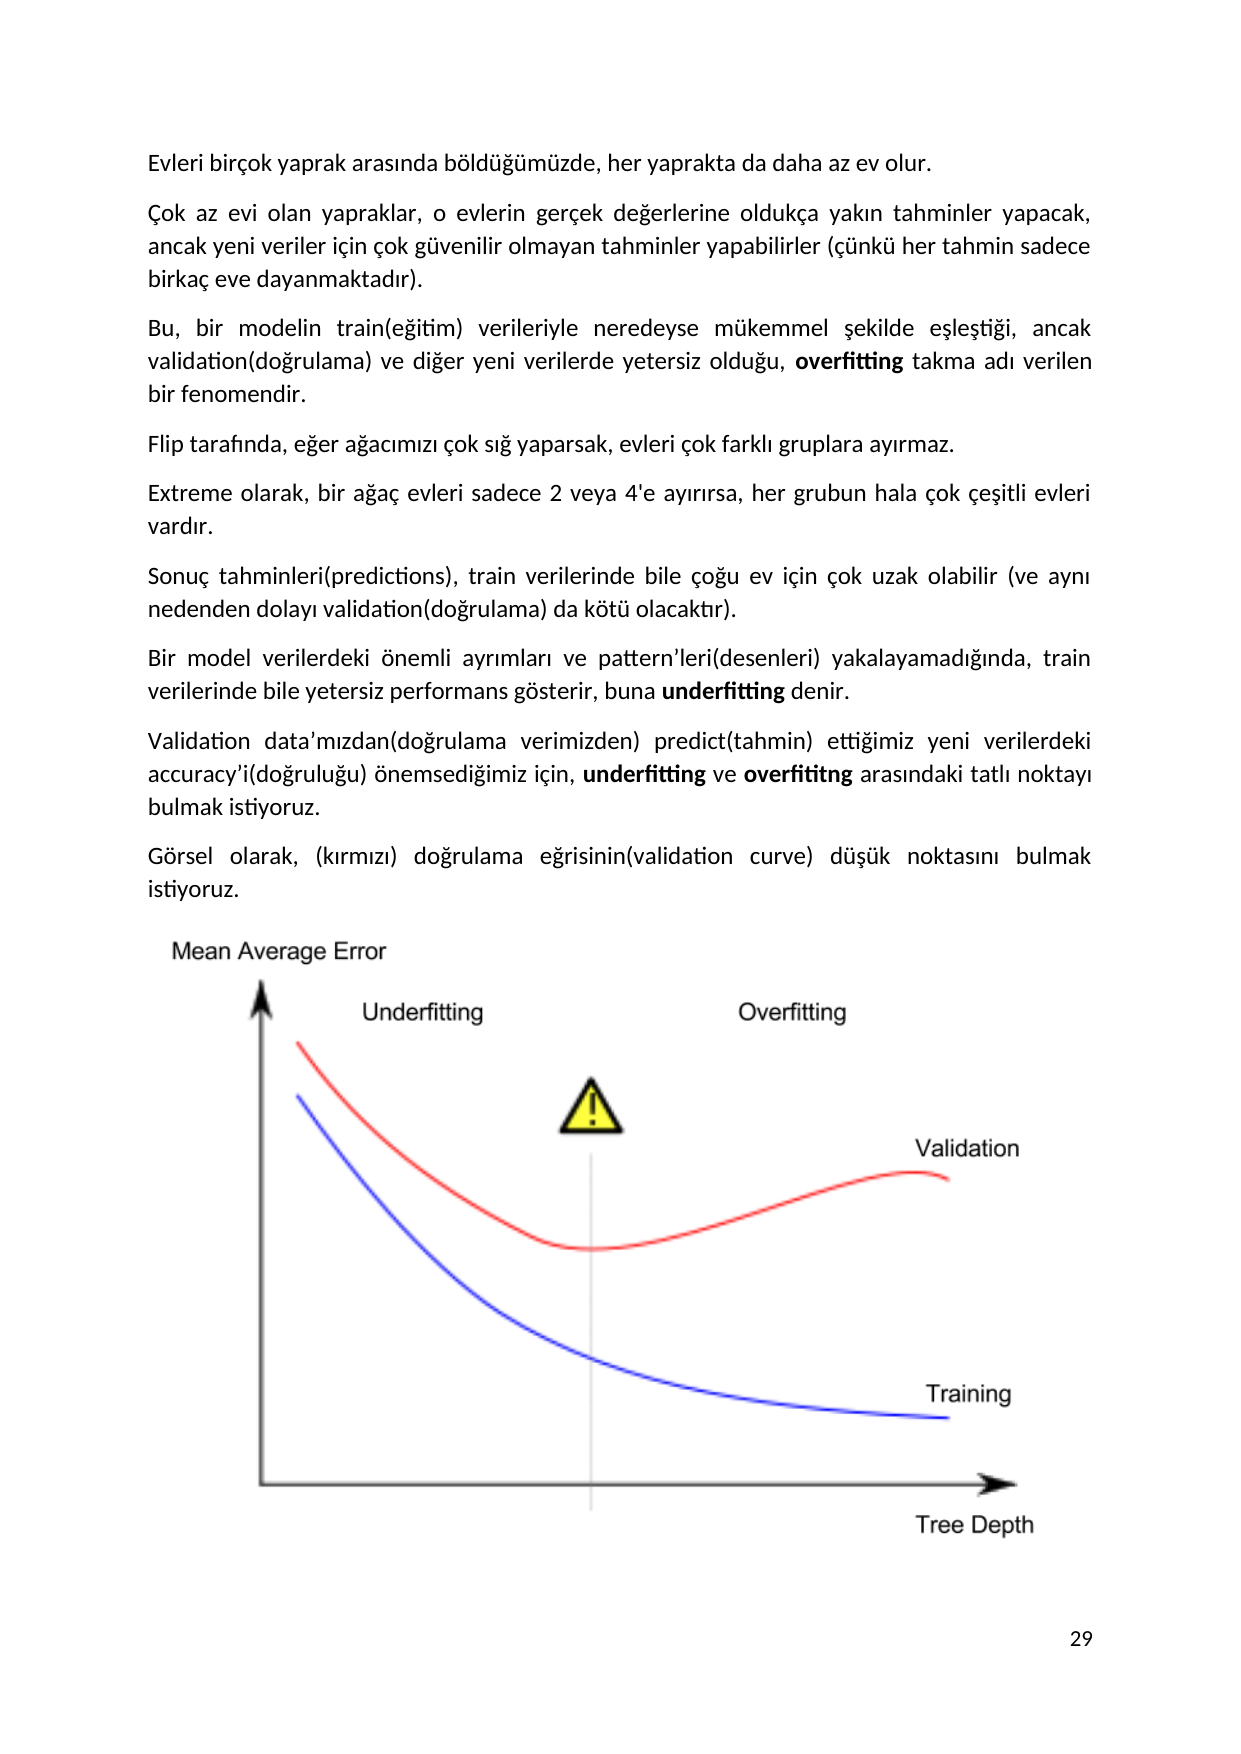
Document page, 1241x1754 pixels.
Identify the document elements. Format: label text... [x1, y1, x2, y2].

text Bu, bir modelin train(eğitim) verileriyle neredeyse mükemmel şekilde eşleştiği, ancak validation(doğrulama) ve diğer yeni verilerde yetersiz olduğu, overfitting takma adı verilen bir fenomendir. [148, 313, 1093, 409]
text Sonuç tahminleri(predictions), train verilerinde bile çoğu ev için çok uzak olabilir (ve aynı nedenden dolayı validation(doğrulama) da kötü olacaktır). [148, 560, 1093, 623]
text Evleri birçok yaprak arasında böldüğümüzde, her yaprakta da daha az ev olur. [148, 148, 1093, 178]
text Validation data’mızdan(doğrulama verimizden) predict(tahmin) ettiğimiz yeni verilerdeki accuracy’i(doğruluğu) önemsediğimiz için, underfitting ve overfititng arasındaki tatlı noktayı bulmak istiyoruz. [148, 725, 1093, 821]
text Çok az evi olan yapraklar, o evlerin gerçek değerlerine oldukça yakın tahminler yapacak, ancak yeni veriler için çok güvenilir olmayan tahminler yapabilirler (çünkü her tahmin sadece birkaç eve dayanmaktadır). [148, 197, 1093, 293]
text Extreme olarak, bir ağaç evleri sadece 2 veya 4'e ayırırsa, her grubun hala çok çeşitli evleri vardır. [148, 478, 1093, 541]
picture [147, 923, 1093, 1564]
text Görsel olarak, (kırmızı) doğrulama eğrisinin(validation curve) düşük noktasını bulmak istiyoruz. [148, 841, 1093, 904]
text Bir model verilerdeki önemli ayrımları ve pattern’leri(desenleri) yakalayamadığında, train verilerinde bile yetersiz performans gösterir, buna underfitting denir. [148, 643, 1093, 706]
text Flip tarafında, eğer ağacımızı çok sığ yaparsak, evleri çok farklı gruplara ayırmaz. [148, 428, 1093, 458]
